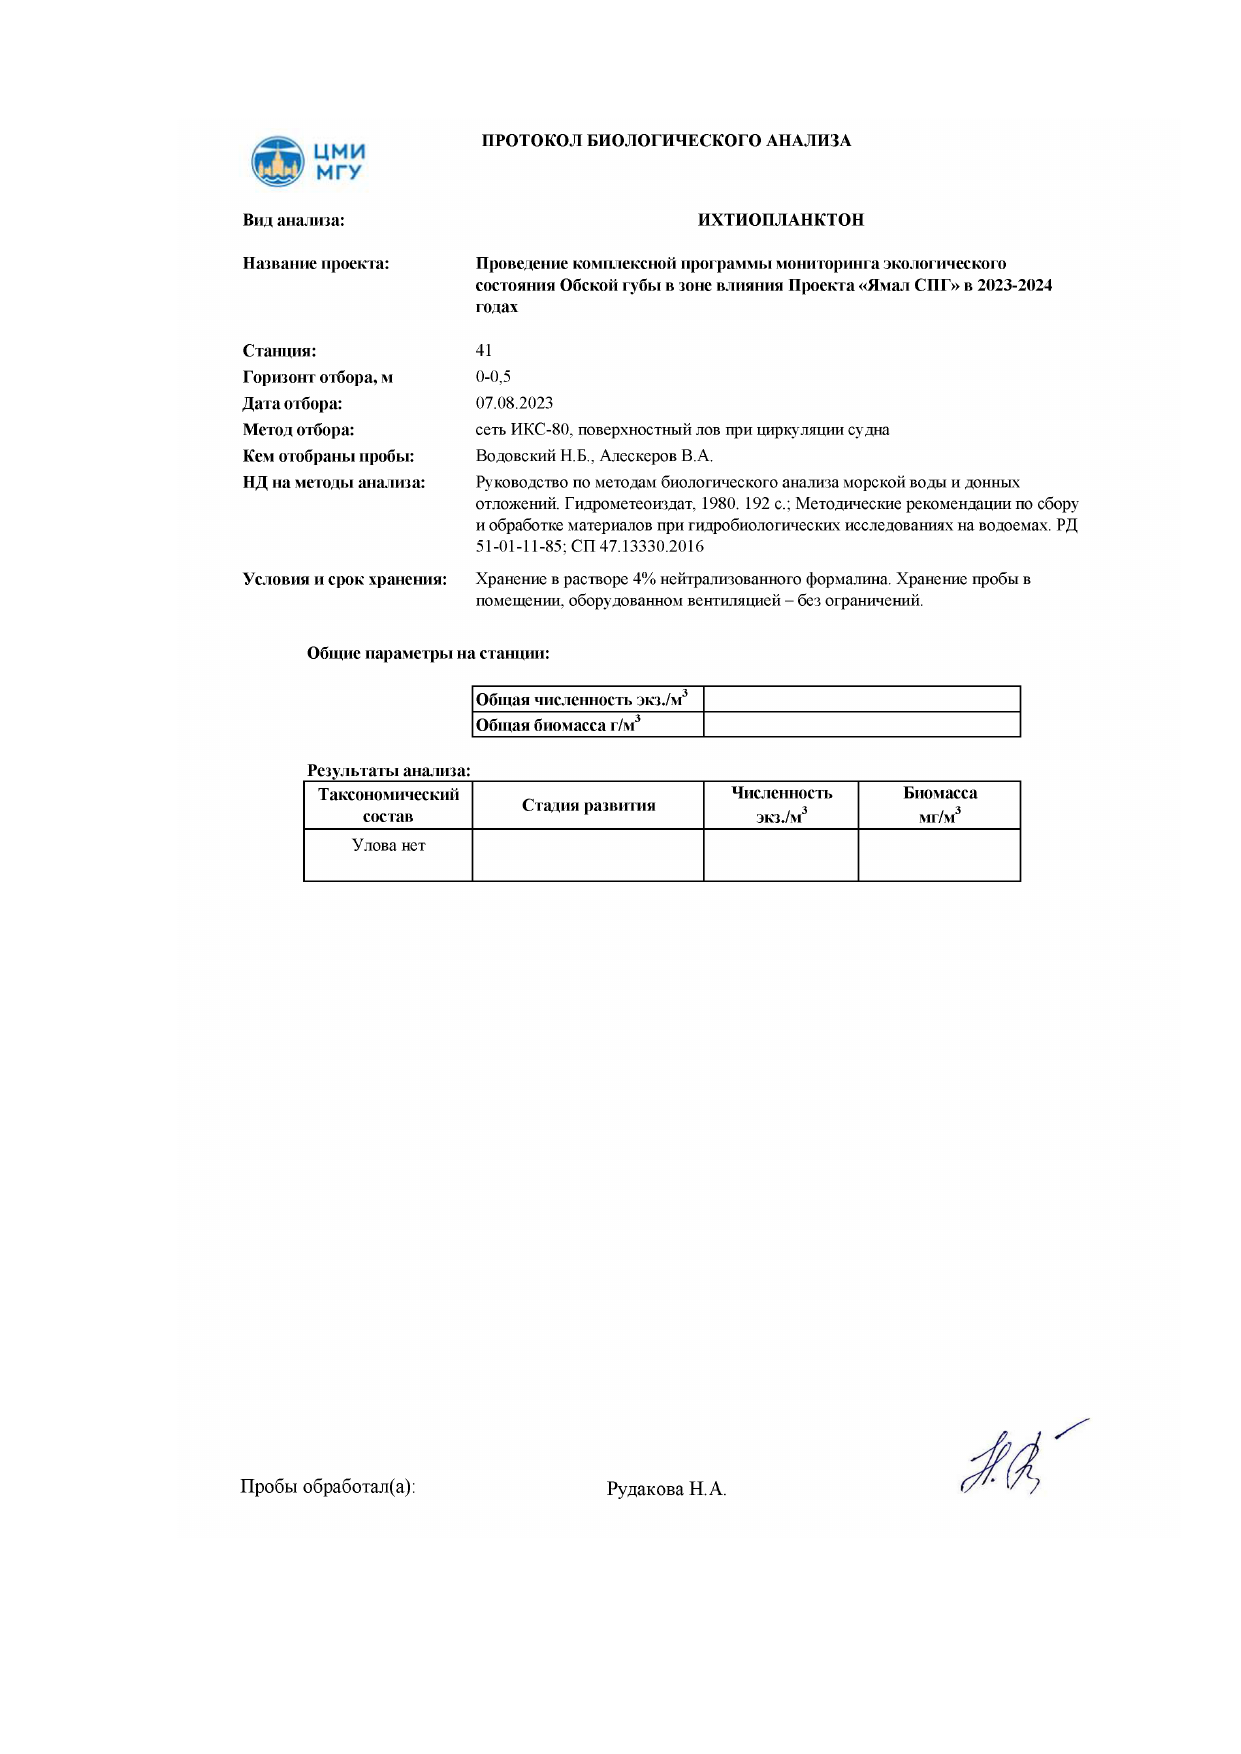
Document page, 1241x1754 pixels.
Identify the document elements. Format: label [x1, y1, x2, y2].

picture [177, 118, 1182, 1538]
